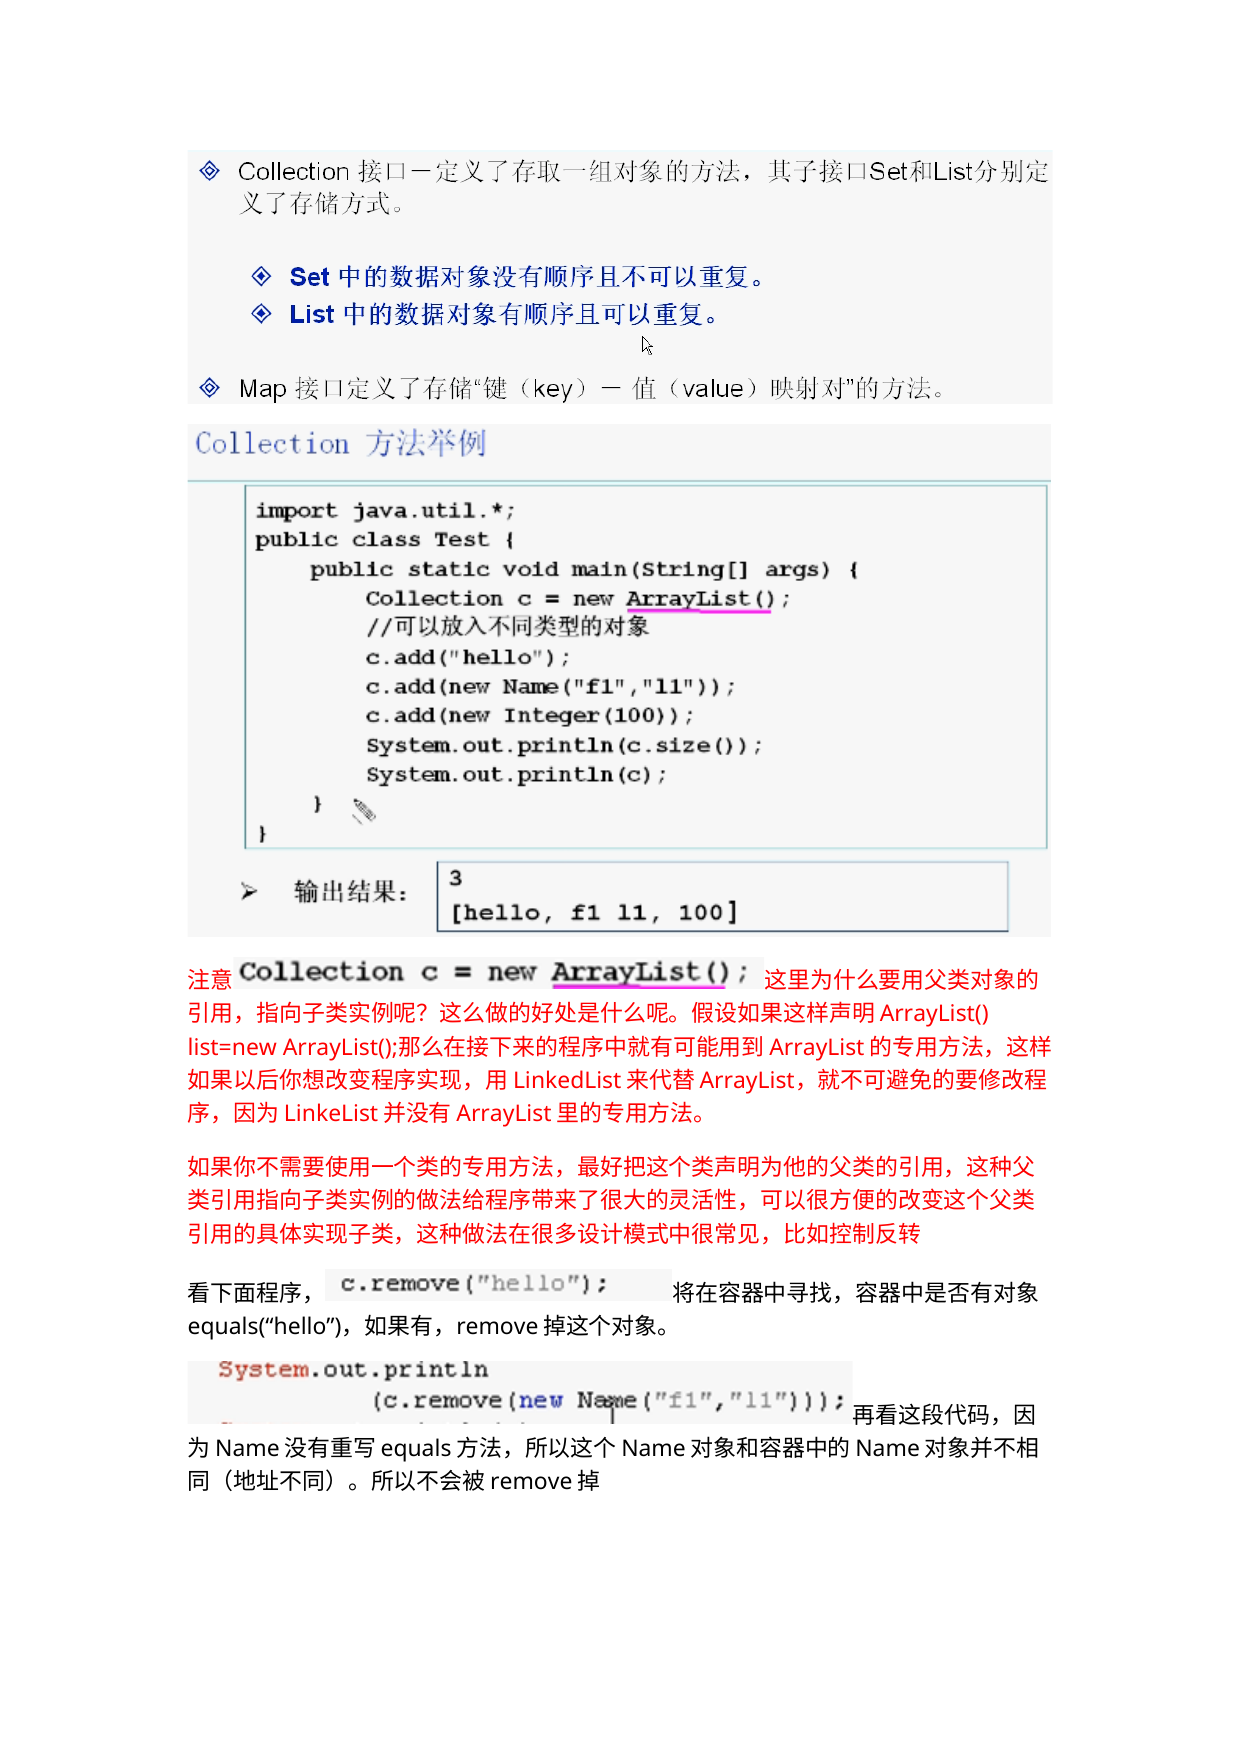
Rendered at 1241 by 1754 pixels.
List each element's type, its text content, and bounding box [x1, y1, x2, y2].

picture [233, 957, 765, 989]
text 如果你不需要使用一个类的专用方法，最好把这个类声明为他的父类的引用，这种父类引用指向子类实例的做法给程序带来了很大的灵活性，可以很方便的改变这个父类引用的具体实现子类，这种做法在很多设计模式中很常见，比如控制反转 [187, 1149, 1053, 1249]
picture [187, 150, 1053, 404]
picture [325, 1269, 672, 1301]
text 注意这里为什么要用父类对象的引用，指向子类实例呢？这么做的好处是什么呢。假设如果这样声明ArrayList() list=new ArrayList();那么在接下来的程序中就有可能用到ArrayList的专用方法，这样如果以后你想改变程序实现，用LinkedList来代替ArrayList，就不可避免的要修改程序，因为LinkeList并没有ArrayList里的专用方法。 [187, 957, 1053, 1128]
picture [187, 424, 1051, 937]
text 看下面程序，将在容器中寻找，容器中是否有对象equals(“hello”)，如果有，remove掉这个对象。 [187, 1270, 1053, 1341]
picture [187, 1361, 853, 1424]
